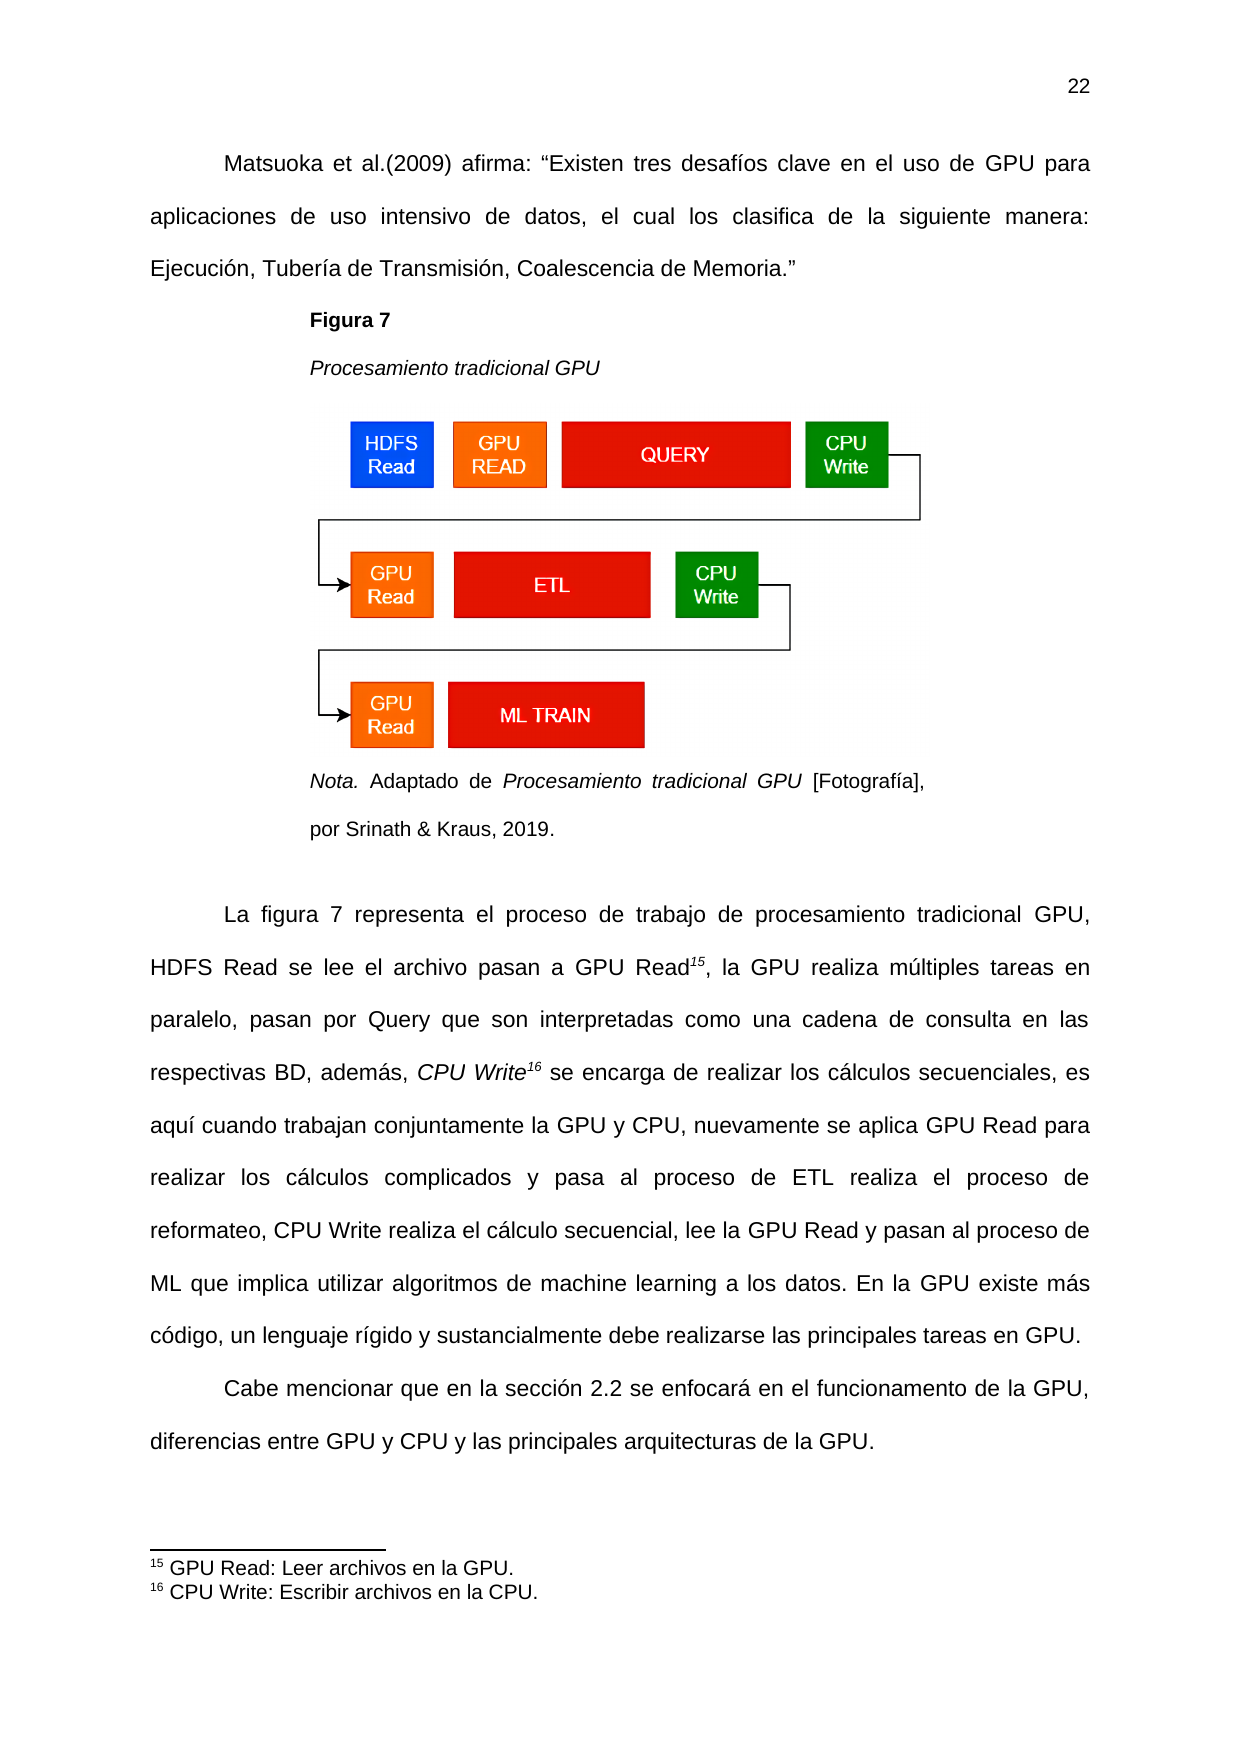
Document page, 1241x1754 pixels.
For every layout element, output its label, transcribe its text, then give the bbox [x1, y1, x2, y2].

picture [310, 403, 930, 757]
text Matsuoka et al.(2009) afirma: “Existen tres desafíos clave en el uso de GPU para aplicaciones de uso intensivo de datos, el cual los clasifica de la siguiente manera: Ejecución, Tubería de Transmisión, Coalescencia de Memoria.” [150, 150, 1090, 203]
text Procesamiento tradicional GPU [309, 356, 1090, 380]
text Cabe mencionar que en la sección 2.2 se enfocará en el funcionamento de la GPU, diferencias entre GPU y CPU y las principales arquitecturas de la GPU. [150, 1375, 1090, 1454]
text Matsuoka et al.(2009) afirma: “Existen tres desafíos clave en el uso de GPU para aplicaciones de uso intensivo de datos, el cual los clasifica de la siguiente manera: Ejecución, Tubería de Transmisión, Coalescencia de Memoria.” [150, 229, 1090, 282]
text La figura 7 representa el proceso de trabajo de procesamiento tradicional GPU, HDFS Read se lee el archivo pasan a GPU Read, la GPU realiza múltiples tareas en paralelo, pasan por Query que son interpretadas como una cadena de consulta en las respectivas BD, además, CPU Write se encarga de realizar los cálculos secuenciales, es aquí cuando trabajan conjuntamente la GPU y CPU, nuevamente se aplica GPU Read para realizar los cálculos complicados y pasa al proceso de ETL realiza el proceso de reformateo, CPU Write realiza el cálculo secuencial, lee la GPU Read y pasan al proceso de ML que implica utilizar algoritmos de machine learning a los datos. En la GPU existe más código, un lenguaje rígido y sustancialmente debe realizarse las principales tareas en GPU. [150, 901, 1090, 1006]
text Nota. Adaptado de Procesamiento tradicional GPU [Fotografía], por Srinath & Kraus, 2019. [309, 769, 925, 841]
text La figura 7 representa el proceso de trabajo de procesamiento tradicional GPU, HDFS Read se lee el archivo pasan a GPU Read, la GPU realiza múltiples tareas en paralelo, pasan por Query que son interpretadas como una cadena de consulta en las respectivas BD, además, CPU Write se encarga de realizar los cálculos secuenciales, es aquí cuando trabajan conjuntamente la GPU y CPU, nuevamente se aplica GPU Read para realizar los cálculos complicados y pasa al proceso de ETL realiza el proceso de reformateo, CPU Write realiza el cálculo secuencial, lee la GPU Read y pasan al proceso de ML que implica utilizar algoritmos de machine learning a los datos. En la GPU existe más código, un lenguaje rígido y sustancialmente debe realizarse las principales tareas en GPU. [150, 1191, 1090, 1349]
text La figura 7 representa el proceso de trabajo de procesamiento tradicional GPU, HDFS Read se lee el archivo pasan a GPU Read, la GPU realiza múltiples tareas en paralelo, pasan por Query que son interpretadas como una cadena de consulta en las respectivas BD, además, CPU Write se encarga de realizar los cálculos secuenciales, es aquí cuando trabajan conjuntamente la GPU y CPU, nuevamente se aplica GPU Read para realizar los cálculos complicados y pasa al proceso de ETL realiza el proceso de reformateo, CPU Write realiza el cálculo secuencial, lee la GPU Read y pasan al proceso de ML que implica utilizar algoritmos de machine learning a los datos. En la GPU existe más código, un lenguaje rígido y sustancialmente debe realizarse las principales tareas en GPU. [150, 1033, 1090, 1164]
text Figura 7 [309, 308, 1090, 332]
